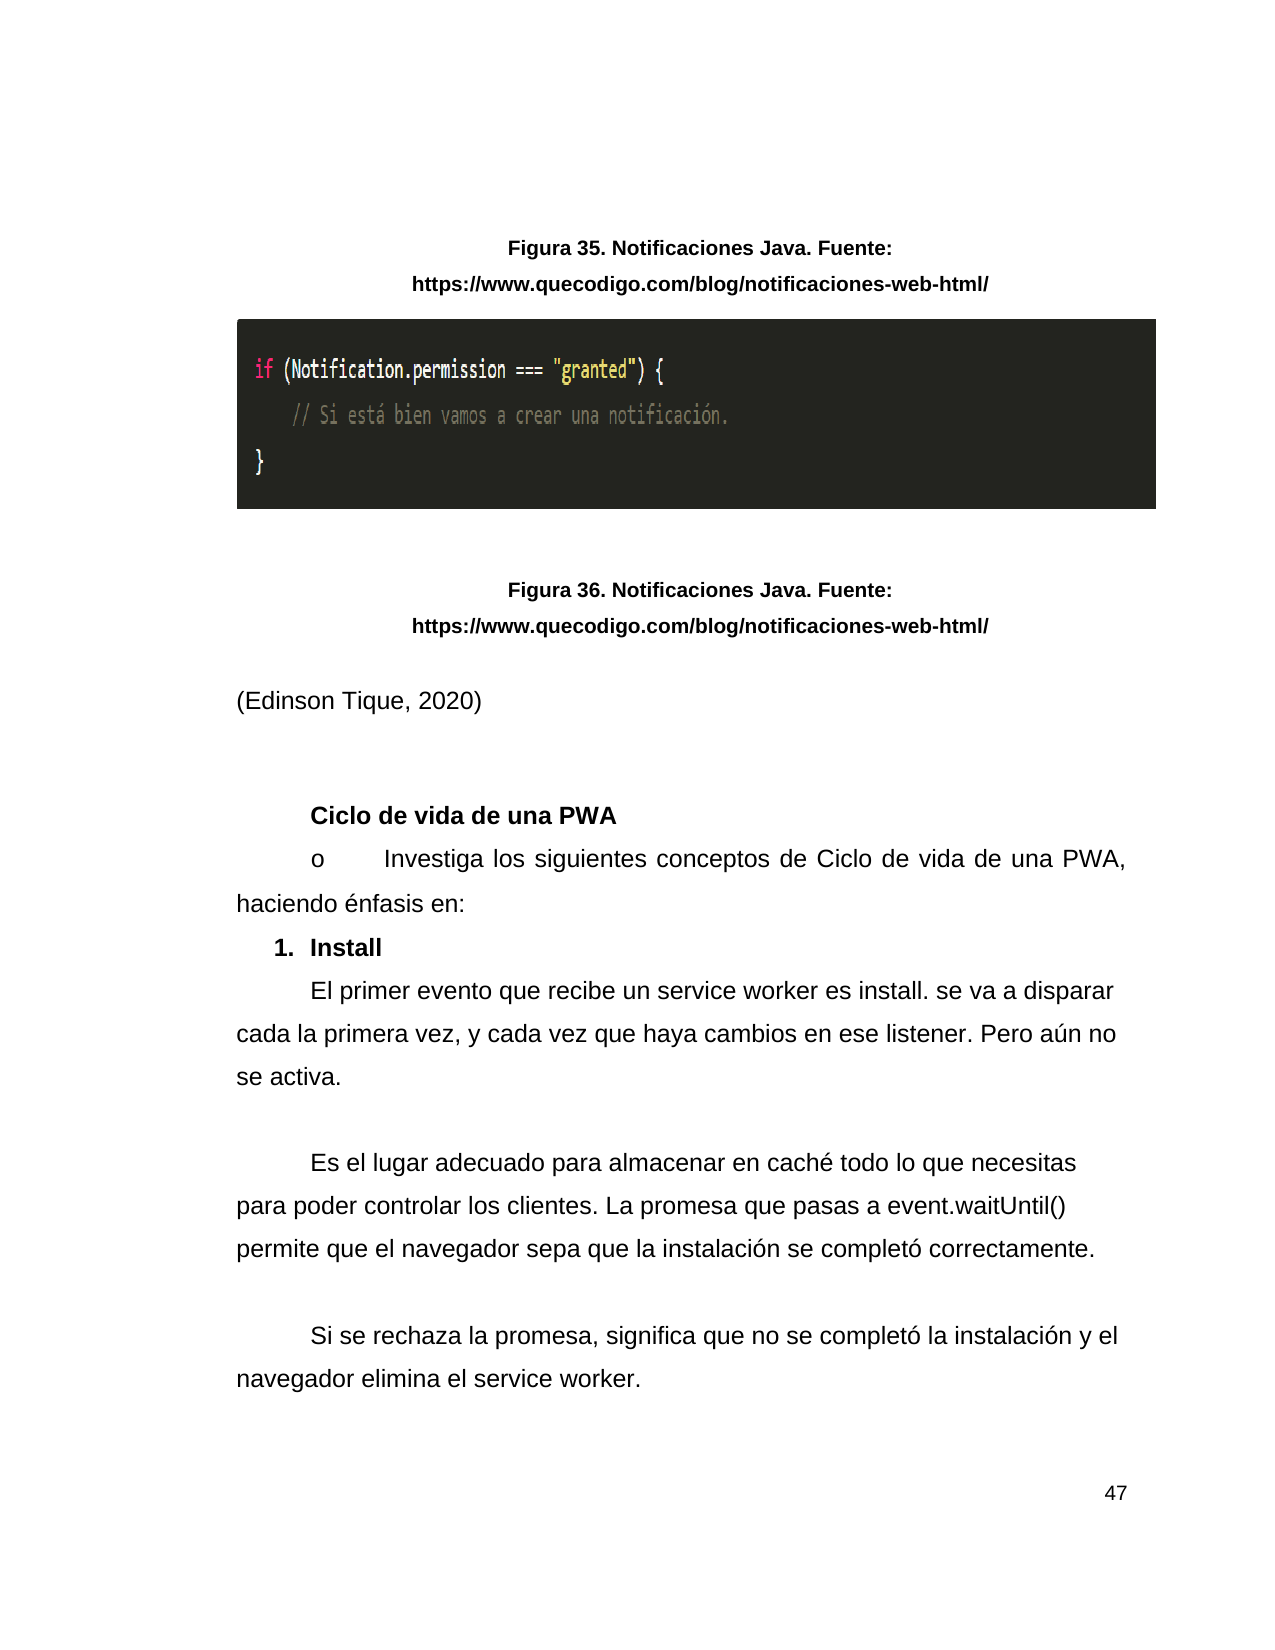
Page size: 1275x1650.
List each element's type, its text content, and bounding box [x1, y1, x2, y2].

list Investiga los siguientes conceptos de Ciclo de vida de una PWA, haciendo énfasis en: [236, 844, 1127, 918]
list Ciclo de vida de una PWA [236, 801, 1127, 830]
text Figura 35. Notificaciones Java. Fuente: https://www.quecodigo.com/blog/notificaciones-web-html/ [273, 236, 1127, 296]
list El primer evento que recibe un service worker es install. se va a disparar cada la primera vez, y cada vez que haya cambios en ese listener. Pero aún no se activa. [236, 976, 1127, 1091]
list Es el lugar adecuado para almacenar en caché todo lo que necesitas para poder controlar los clientes. La promesa que pasas a event.waitUntil() permite que el navegador sepa que la instalación se completó correctamente. [236, 1148, 1127, 1263]
list Install [236, 933, 1127, 961]
picture [236, 317, 1156, 509]
text Figura 36. Notificaciones Java. Fuente: https://www.quecodigo.com/blog/notificaciones-web-html/ [273, 578, 1127, 638]
list Si se rechaza la promesa, significa que no se completó la instalación y el navegador elimina el service worker. [236, 1321, 1127, 1393]
